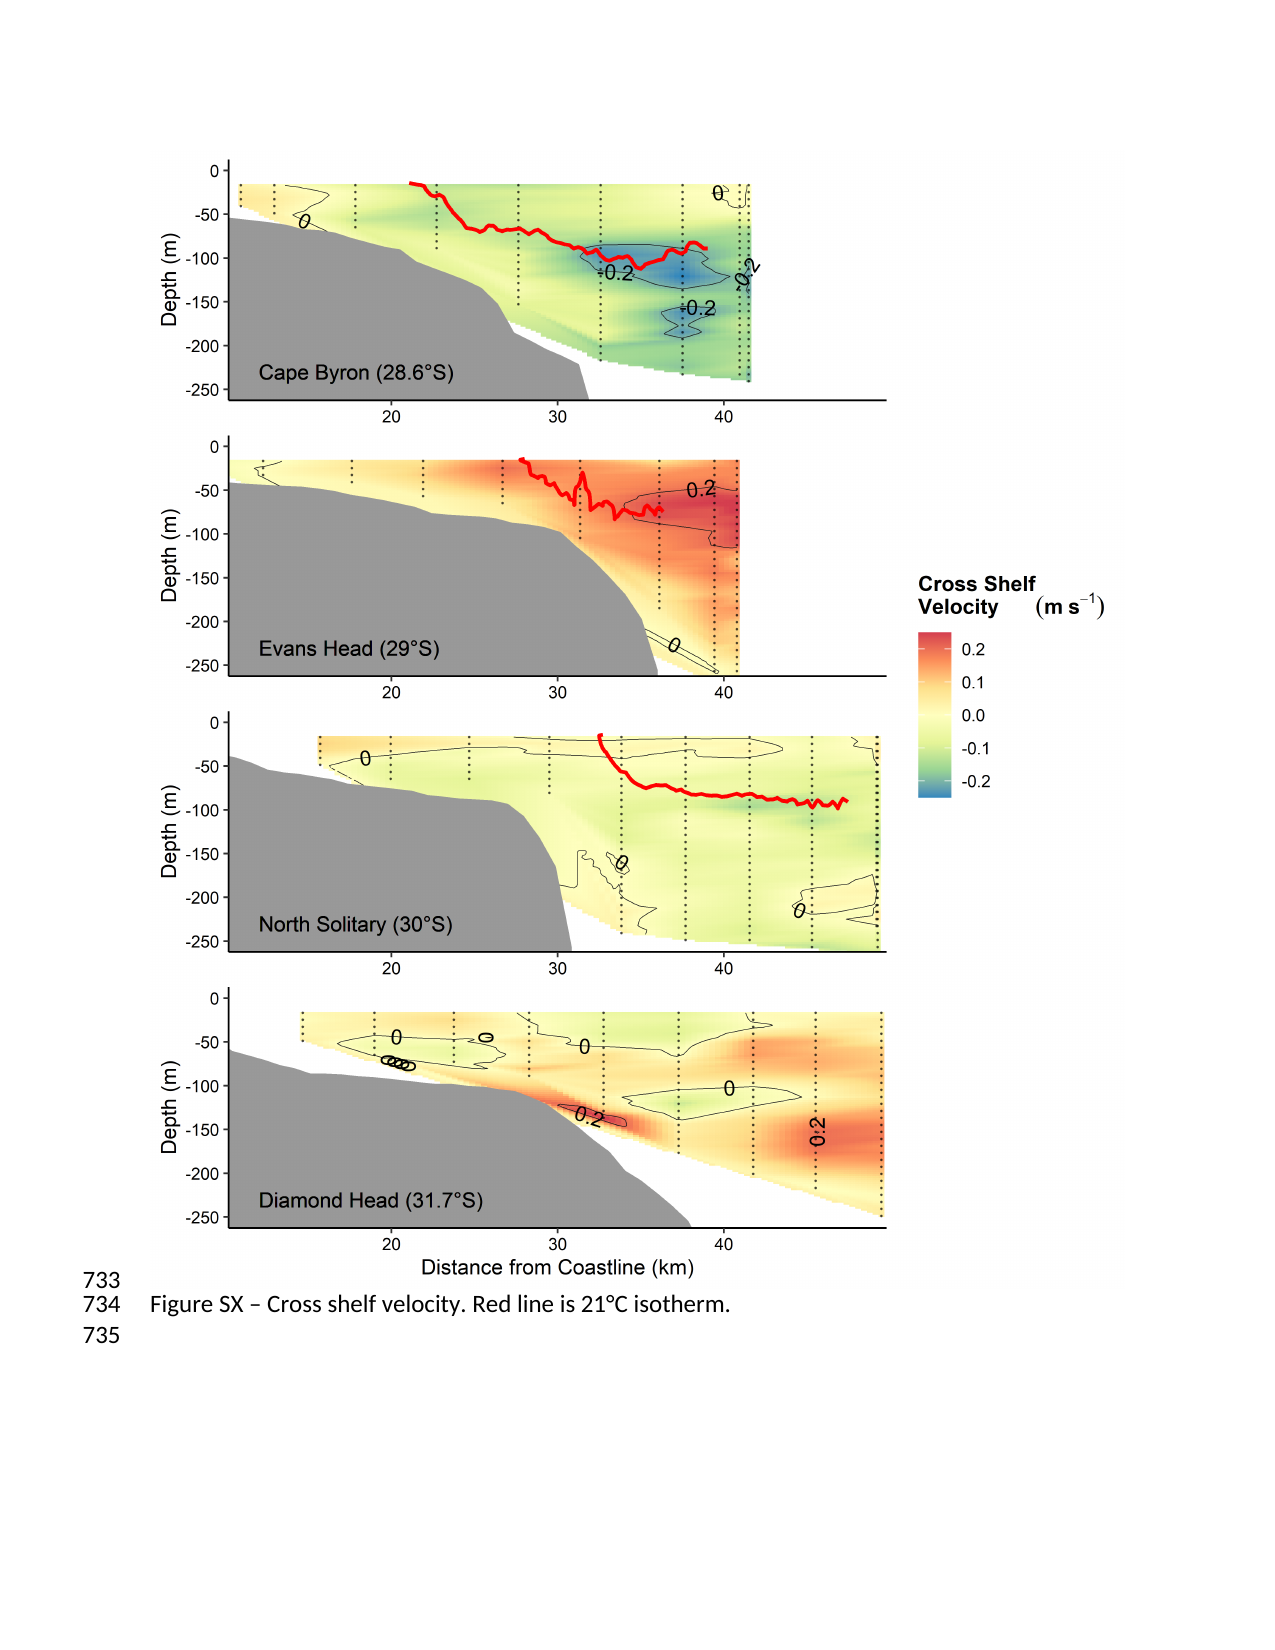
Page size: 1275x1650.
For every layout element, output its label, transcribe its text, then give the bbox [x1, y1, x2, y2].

picture [150, 150, 1125, 1289]
text Figure SX – Cross shelf velocity. Red line is 21°C isotherm. [150, 1289, 1125, 1319]
